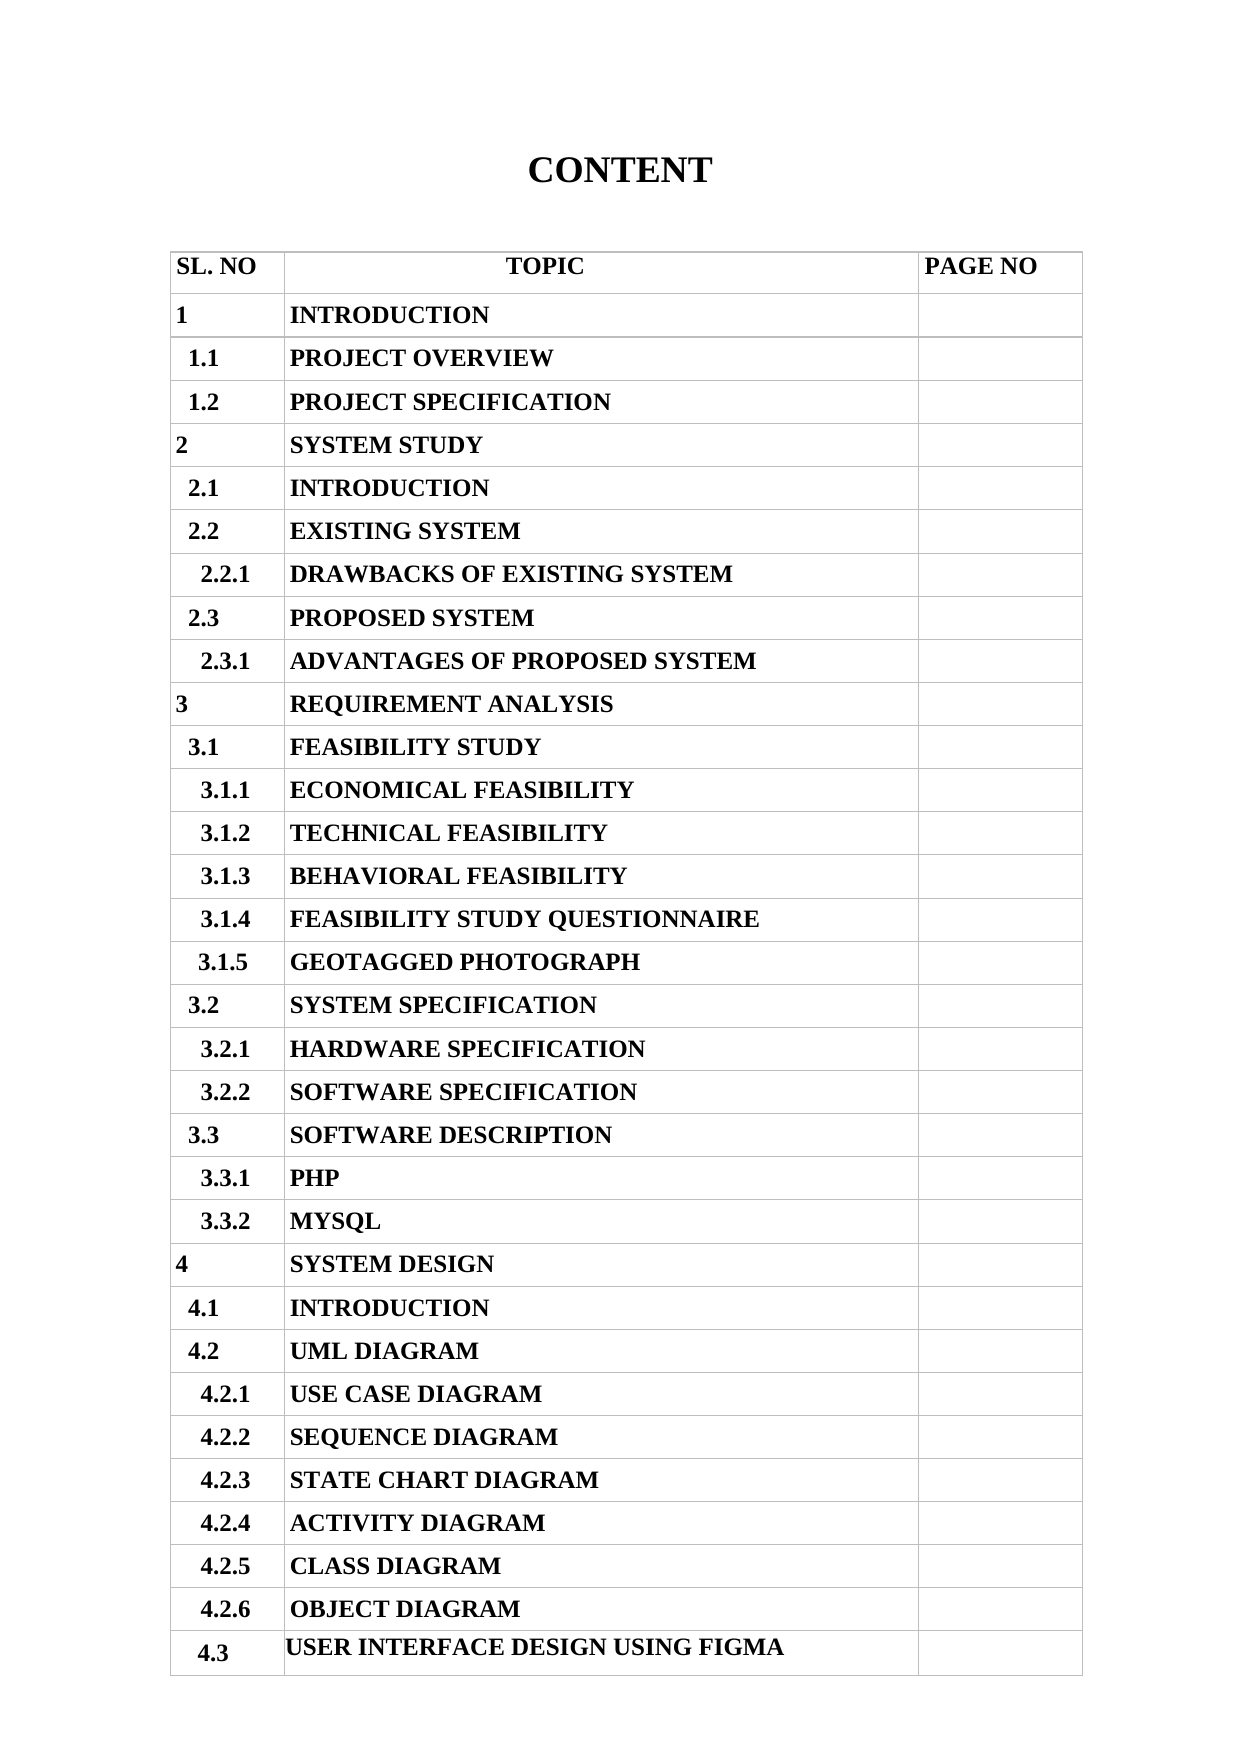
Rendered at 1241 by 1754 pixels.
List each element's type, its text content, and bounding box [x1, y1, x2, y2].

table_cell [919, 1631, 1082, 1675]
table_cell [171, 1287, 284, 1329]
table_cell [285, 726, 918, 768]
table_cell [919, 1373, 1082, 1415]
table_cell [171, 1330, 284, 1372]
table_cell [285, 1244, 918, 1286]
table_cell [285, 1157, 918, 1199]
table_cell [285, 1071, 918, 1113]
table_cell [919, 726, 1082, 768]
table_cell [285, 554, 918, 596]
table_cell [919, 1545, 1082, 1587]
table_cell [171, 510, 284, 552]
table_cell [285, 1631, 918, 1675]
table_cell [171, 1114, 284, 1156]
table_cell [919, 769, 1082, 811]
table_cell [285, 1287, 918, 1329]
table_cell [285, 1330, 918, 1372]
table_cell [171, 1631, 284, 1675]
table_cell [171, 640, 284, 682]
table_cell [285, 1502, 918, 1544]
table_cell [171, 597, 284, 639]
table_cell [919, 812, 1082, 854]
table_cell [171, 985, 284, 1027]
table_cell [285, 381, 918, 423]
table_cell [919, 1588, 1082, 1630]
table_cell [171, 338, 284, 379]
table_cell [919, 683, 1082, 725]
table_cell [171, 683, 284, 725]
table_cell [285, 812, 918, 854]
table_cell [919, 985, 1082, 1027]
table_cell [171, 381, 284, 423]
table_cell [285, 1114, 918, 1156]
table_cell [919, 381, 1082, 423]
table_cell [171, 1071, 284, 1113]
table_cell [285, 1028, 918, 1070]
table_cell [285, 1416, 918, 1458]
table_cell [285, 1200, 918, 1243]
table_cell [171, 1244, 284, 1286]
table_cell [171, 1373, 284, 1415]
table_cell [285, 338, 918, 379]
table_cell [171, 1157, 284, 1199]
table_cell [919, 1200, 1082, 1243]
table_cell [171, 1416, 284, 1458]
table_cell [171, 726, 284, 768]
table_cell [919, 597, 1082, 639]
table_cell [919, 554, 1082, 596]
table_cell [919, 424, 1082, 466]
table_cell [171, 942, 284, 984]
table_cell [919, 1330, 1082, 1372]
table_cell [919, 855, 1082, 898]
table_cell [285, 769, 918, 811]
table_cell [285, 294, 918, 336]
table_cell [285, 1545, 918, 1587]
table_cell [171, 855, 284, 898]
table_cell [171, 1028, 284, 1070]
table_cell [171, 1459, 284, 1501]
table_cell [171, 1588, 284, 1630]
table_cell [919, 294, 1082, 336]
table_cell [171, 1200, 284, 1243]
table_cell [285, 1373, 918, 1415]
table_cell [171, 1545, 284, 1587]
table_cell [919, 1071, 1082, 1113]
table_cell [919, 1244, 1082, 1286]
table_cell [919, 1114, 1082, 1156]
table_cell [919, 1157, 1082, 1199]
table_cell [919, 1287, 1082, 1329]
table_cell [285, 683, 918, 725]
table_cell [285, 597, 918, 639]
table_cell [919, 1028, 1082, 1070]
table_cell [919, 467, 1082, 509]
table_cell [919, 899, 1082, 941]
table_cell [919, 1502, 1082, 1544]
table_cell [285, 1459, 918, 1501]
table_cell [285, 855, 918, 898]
text CONTENT [245, 148, 995, 191]
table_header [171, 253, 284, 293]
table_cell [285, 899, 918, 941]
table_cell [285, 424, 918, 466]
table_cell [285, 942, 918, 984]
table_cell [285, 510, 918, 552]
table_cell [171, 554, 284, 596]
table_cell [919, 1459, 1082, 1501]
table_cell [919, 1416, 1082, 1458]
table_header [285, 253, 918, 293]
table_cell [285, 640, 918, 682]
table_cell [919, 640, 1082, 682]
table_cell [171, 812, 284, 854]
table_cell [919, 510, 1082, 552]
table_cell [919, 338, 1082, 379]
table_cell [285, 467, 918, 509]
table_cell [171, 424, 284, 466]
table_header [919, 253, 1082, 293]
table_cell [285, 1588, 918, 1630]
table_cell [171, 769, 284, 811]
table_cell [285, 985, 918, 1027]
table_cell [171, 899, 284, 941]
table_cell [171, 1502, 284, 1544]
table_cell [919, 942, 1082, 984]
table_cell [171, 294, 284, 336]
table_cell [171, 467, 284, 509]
